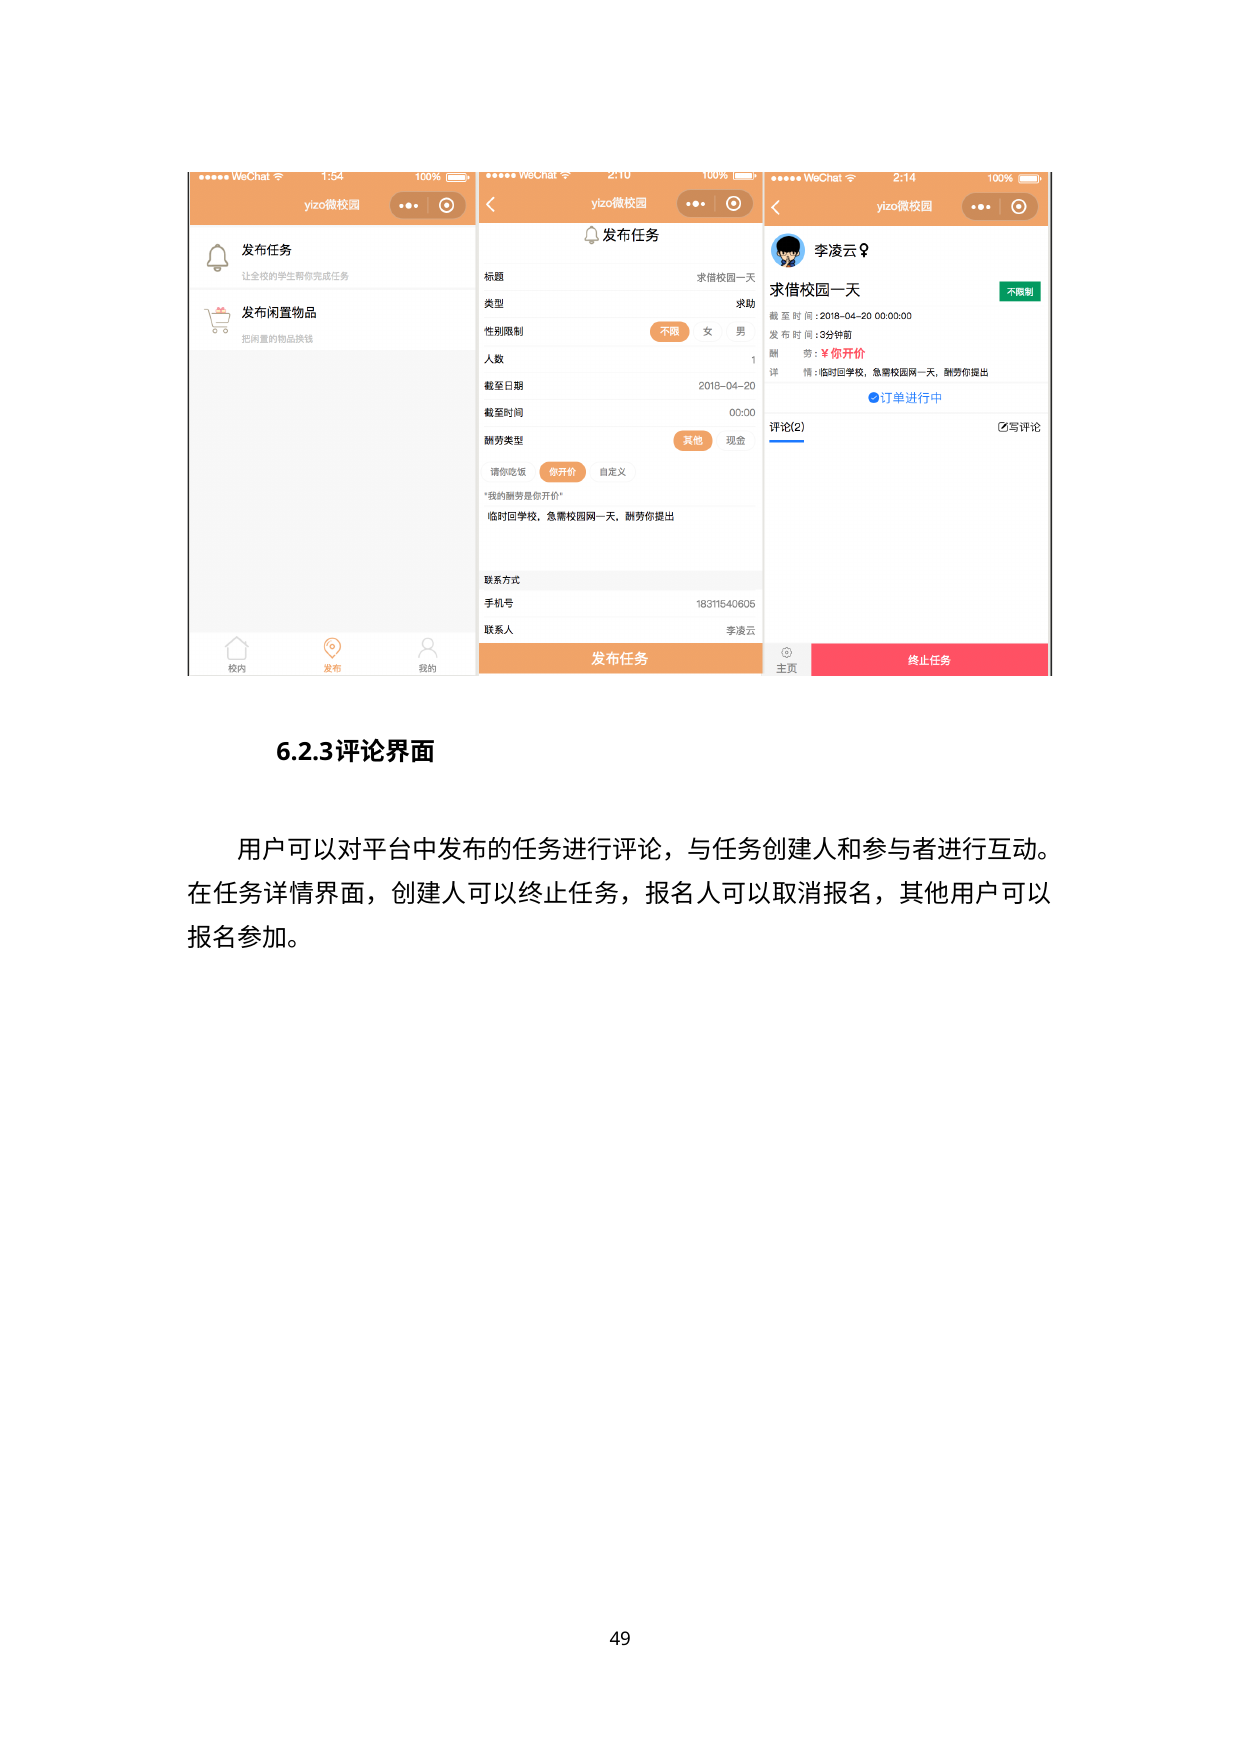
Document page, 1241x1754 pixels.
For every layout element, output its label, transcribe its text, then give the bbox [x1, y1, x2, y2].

picture [187, 172, 1053, 676]
text 用户可以对平台中发布的任务进行评论，与任务创建人和参与者进行互动。 [187, 825, 1053, 869]
text 在任务详情界面，创建人可以终止任务，报名人可以取消报名，其他用户可以报名参加。 [187, 869, 1053, 958]
subtitle 评论界面 [276, 728, 1053, 772]
